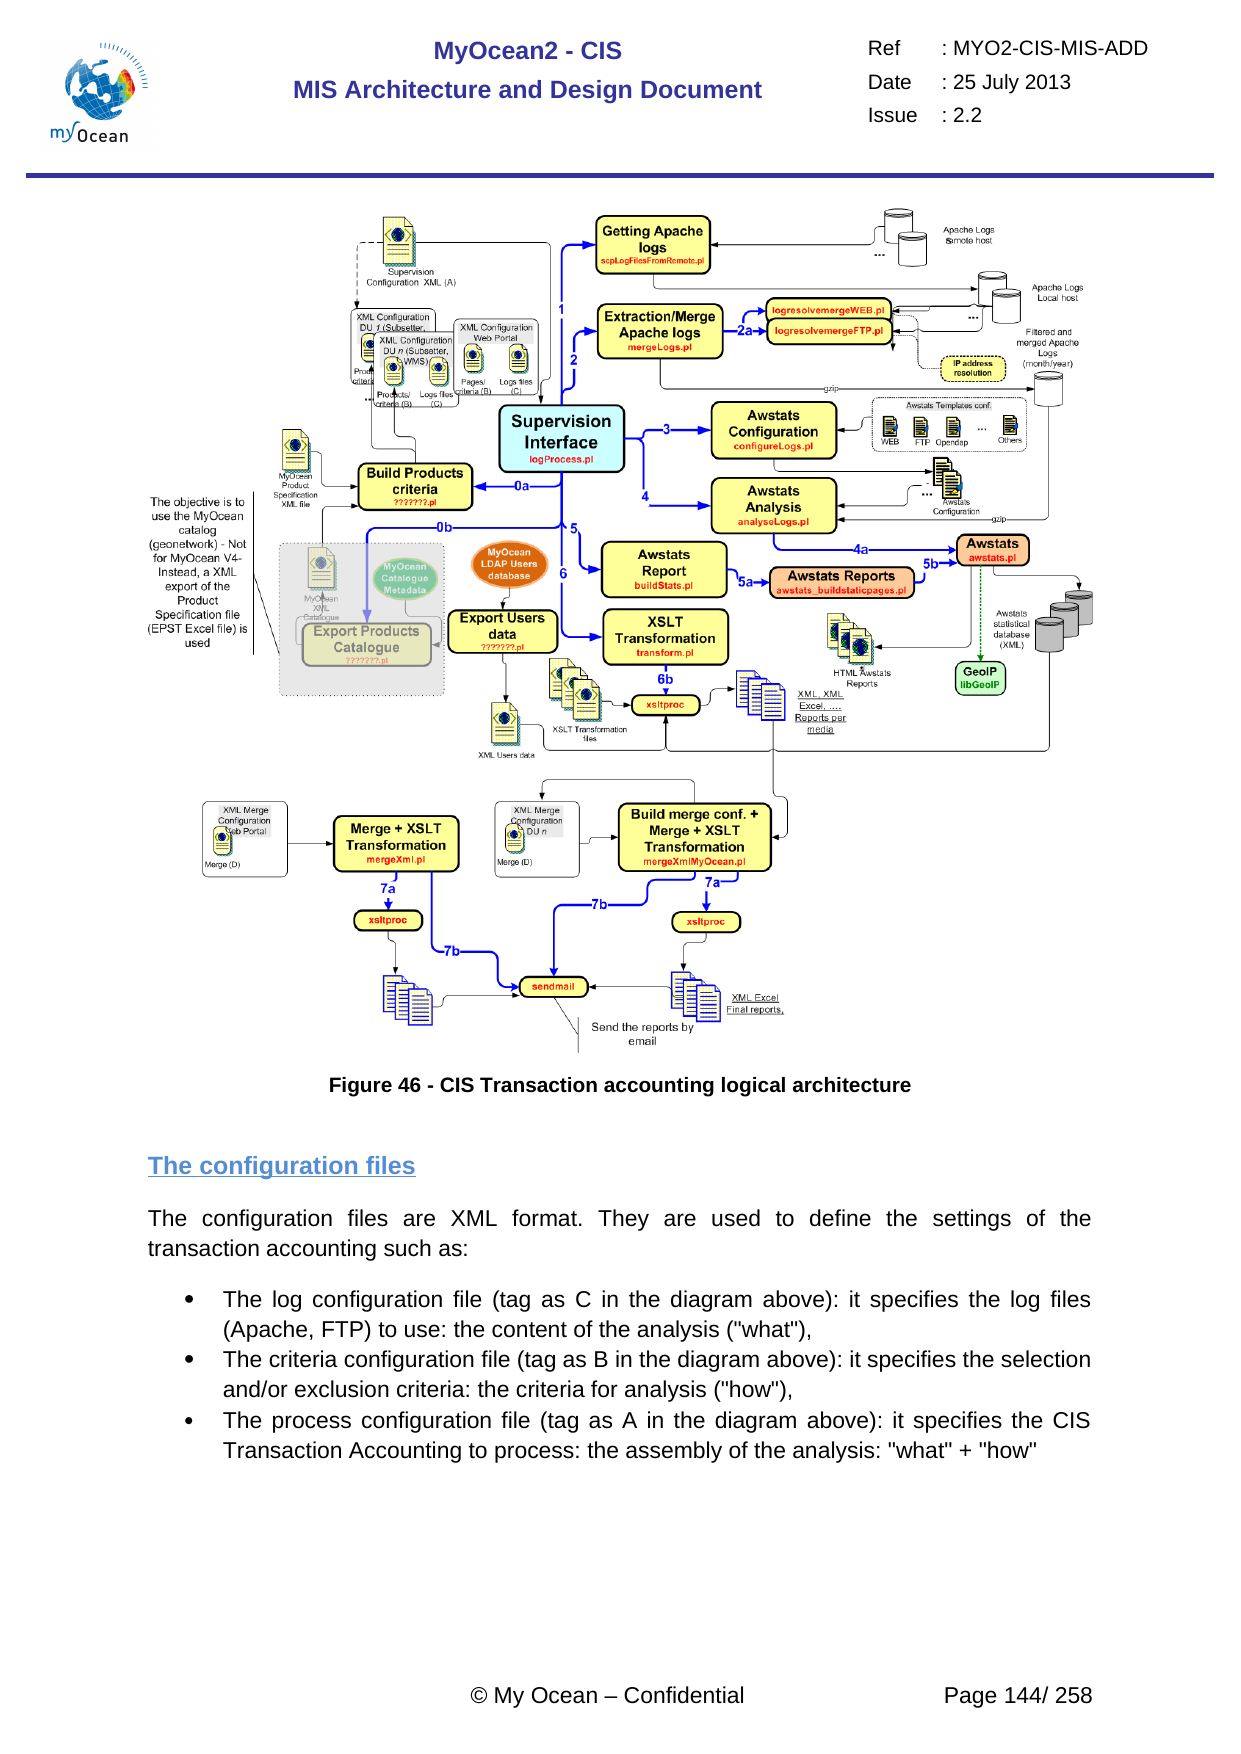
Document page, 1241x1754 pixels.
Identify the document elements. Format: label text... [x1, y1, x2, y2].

subtitle The configuration files [148, 1151, 1092, 1179]
list The criteria configuration file (tag as B in the diagram above): it specifies the selection and/or exclusion criteria: the criteria for analysis ("how"), [185, 1346, 1092, 1403]
list The log configuration file (tag as C in the diagram above): it specifies the log files (Apache, FTP) to use: the content of the analysis ("what"), [185, 1286, 1092, 1342]
text The configuration files are XML format. They are used to define the settings of the transaction accounting such as: [148, 1204, 1092, 1261]
picture [37, 35, 158, 153]
list The process configuration file (tag as A in the diagram above): it specifies the CIS Transaction Accounting to process: the assembly of the analysis: "what" + "how" [185, 1407, 1092, 1463]
picture [147, 208, 1093, 1053]
